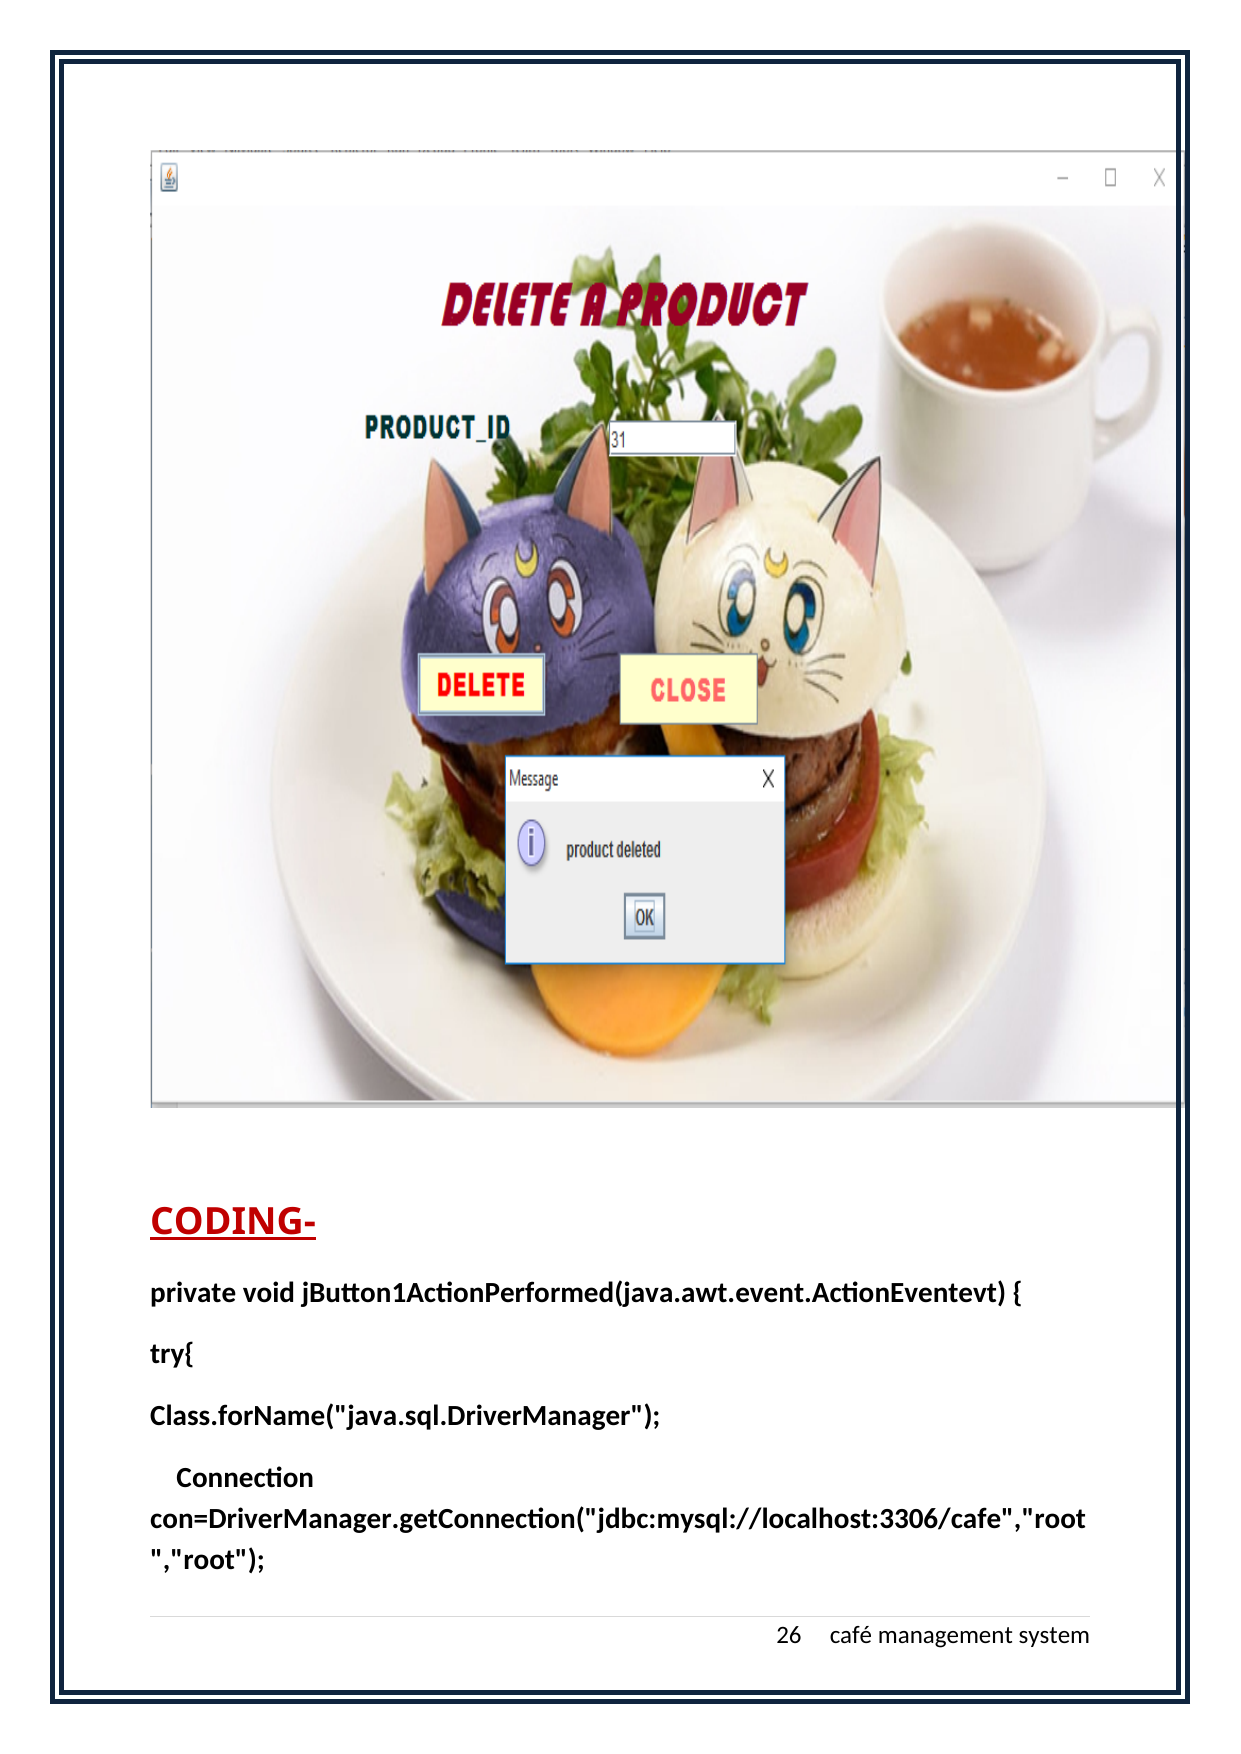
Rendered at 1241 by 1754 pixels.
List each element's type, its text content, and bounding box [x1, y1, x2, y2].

picture [1181, 150, 1185, 1108]
text Connection con=DriverManager.getConnection("jdbc:mysql://localhost:3306/cafe","root","root"); [150, 1459, 1090, 1577]
picture [150, 150, 1176, 1108]
text try{ [150, 1336, 1090, 1371]
text Class.forName("java.sql.DriverManager"); [150, 1397, 1090, 1433]
text CODING- [150, 1194, 1090, 1245]
text private void jButton1ActionPerformed(java.awt.event.ActionEventevt) { [150, 1274, 1090, 1309]
